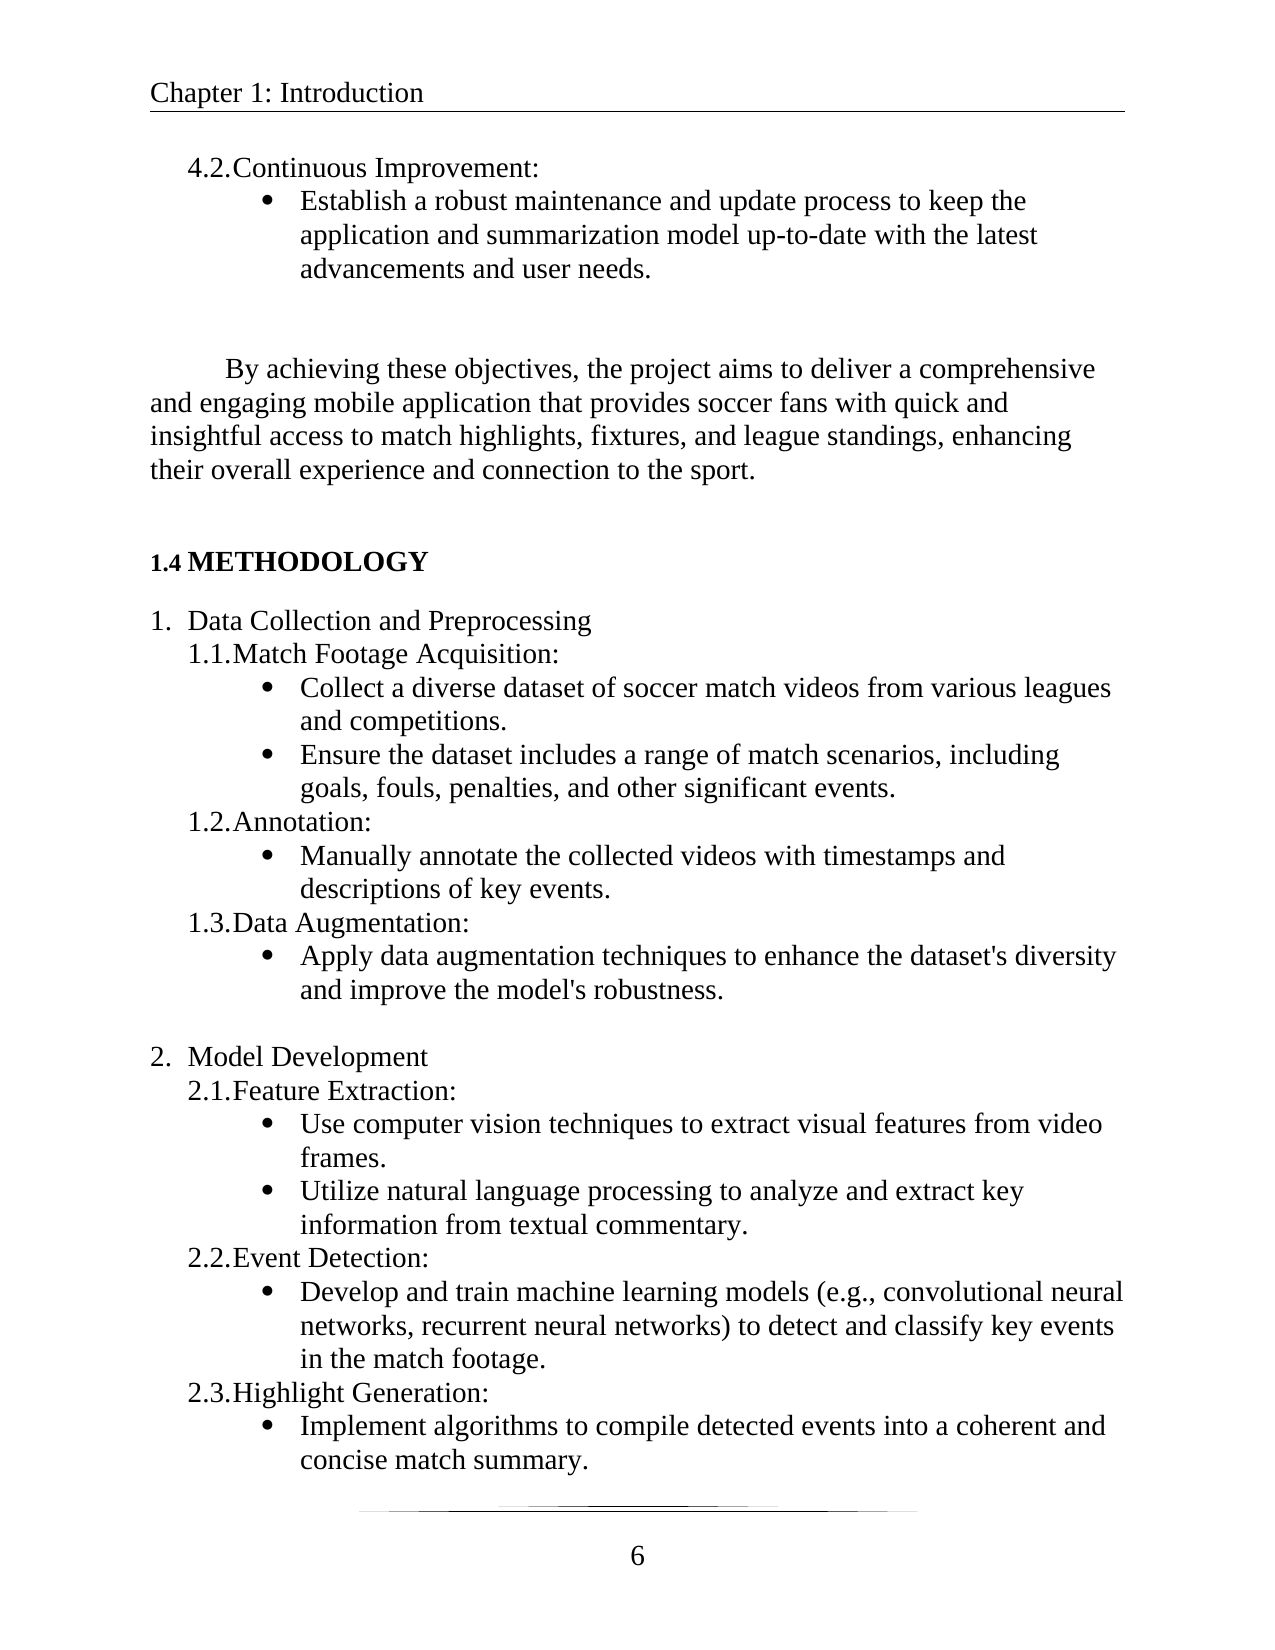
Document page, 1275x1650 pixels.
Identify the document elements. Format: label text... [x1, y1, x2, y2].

text By achieving these objectives, the project aims to deliver a comprehensive and engaging mobile application that provides soccer fans with quick and insightful access to match highlights, fixtures, and league standings, enhancing their overall experience and connection to the sport. [150, 351, 1125, 486]
list Develop and train machine learning models (e.g., convolutional neural networks, recurrent neural networks) to detect and classify key events in the match footage. [262, 1274, 1125, 1375]
list Manually annotate the collected videos with timestamps and descriptions of key events. [262, 838, 1125, 905]
list Continuous Improvement: [187, 150, 1125, 183]
list Feature Extraction: [187, 1073, 1125, 1106]
list Utilize natural language processing to analyze and extract key information from textual commentary. [262, 1173, 1125, 1241]
list Establish a robust maintenance and update process to keep the application and summarization model up-to-date with the latest advancements and user needs. [262, 183, 1125, 284]
subtitle Methodology [150, 544, 1125, 578]
list Apply data augmentation techniques to enhance the dataset's diversity and improve the model's robustness. [262, 938, 1125, 1006]
list Data Augmentation: [187, 905, 1125, 938]
list Annotation: [187, 804, 1125, 838]
list Model Development [150, 1039, 1125, 1073]
list Ensure the dataset includes a range of match scenarios, including goals, fouls, penalties, and other significant events. [262, 737, 1125, 804]
list Data Collection and Preprocessing [150, 603, 1125, 636]
list Highlight Generation: [187, 1375, 1125, 1408]
list Match Footage Acquisition: [187, 636, 1125, 670]
list Collect a diverse dataset of soccer match videos from various leagues and competitions. [262, 670, 1125, 737]
list Implement algorithms to compile detected events into a coherent and concise match summary. [262, 1408, 1125, 1476]
list Use computer vision techniques to extract visual features from video frames. [262, 1106, 1125, 1173]
list Event Detection: [187, 1241, 1125, 1274]
